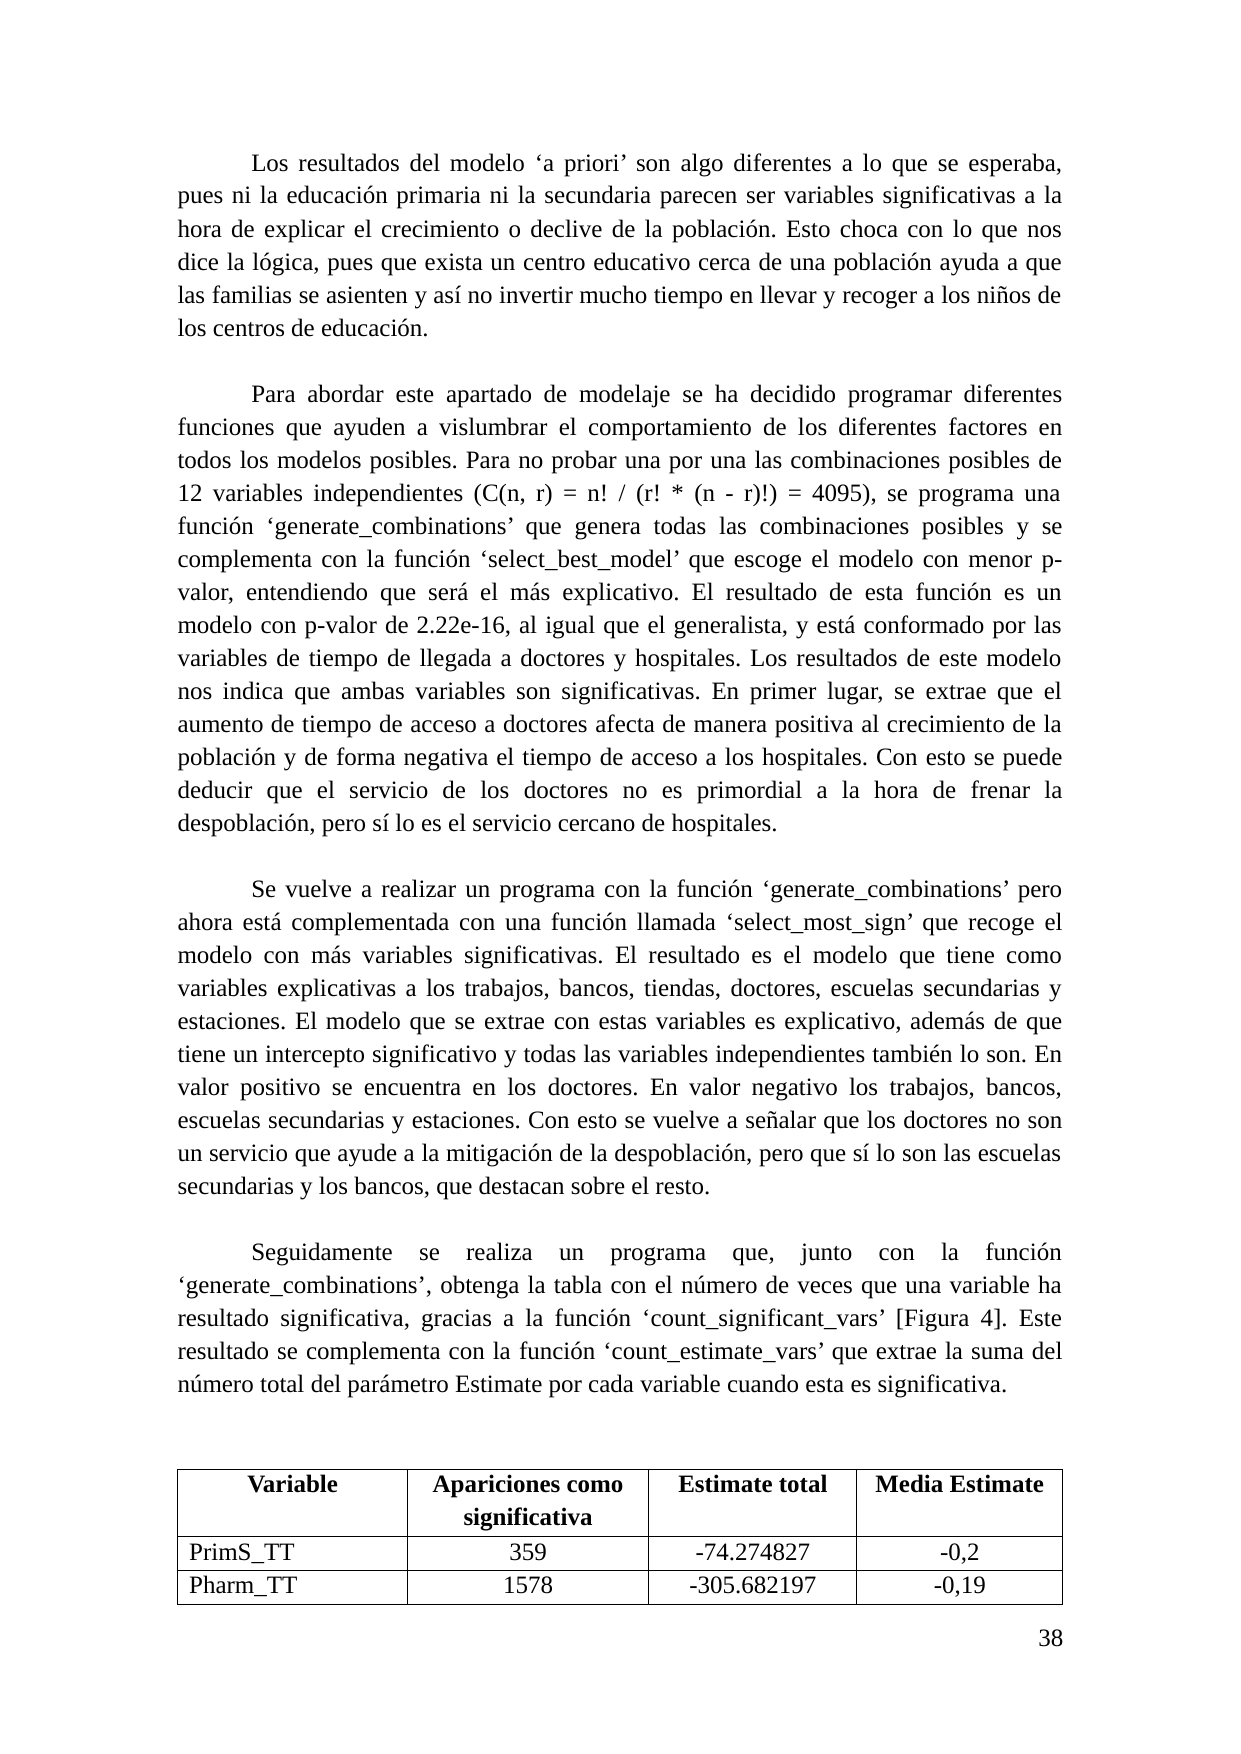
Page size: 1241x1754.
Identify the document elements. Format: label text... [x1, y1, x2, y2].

table_header Variable [178, 1470, 407, 1536]
text Para abordar este apartado de modelaje se ha decidido programar diferentes funciones que ayuden a vislumbrar el comportamiento de los diferentes factores en todos los modelos posibles. Para no probar una por una las combinaciones posibles de 12 variables independientes (C(n, r) = n! / (r! * (n - r)!) = 4095), se programa una función ‘generate_combinations’ que genera todas las combinaciones posibles y se complementa con la función ‘select_best_model’ que escoge el modelo con menor p-valor, entendiendo que será el más explicativo. El resultado de esta función es un modelo con p-valor de 2.22e-16, al igual que el generalista, y está conformado por las variables de tiempo de llegada a doctores y hospitales. Los resultados de este modelo nos indica que ambas variables son significativas. En primer lugar, se extrae que el aumento de tiempo de acceso a doctores afecta de manera positiva al crecimiento de la población y de forma negativa el tiempo de acceso a los hospitales. Con esto se puede deducir que el servicio de los doctores no es primordial a la hora de frenar la despoblación, pero sí lo es el servicio cercano de hospitales. [177, 379, 1063, 837]
table_cell -0,2 [857, 1537, 1062, 1569]
text Seguidamente se realiza un programa que, junto con la función ‘generate_combinations’, obtenga la tabla con el número de veces que una variable ha resultado significativa, gracias a la función ‘count_significant_vars’ [Figura 4]. Este resultado se complementa con la función ‘count_estimate_vars’ que extrae la suma del número total del parámetro Estimate por cada variable cuando esta es significativa. [177, 1237, 1063, 1398]
table_header Estimate total [649, 1470, 856, 1536]
table_cell -74.274827 [649, 1537, 856, 1569]
text Se vuelve a realizar un programa con la función ‘generate_combinations’ pero ahora está complementada con una función llamada ‘select_most_sign’ que recoge el modelo con más variables significativas. El resultado es el modelo que tiene como variables explicativas a los trabajos, bancos, tiendas, doctores, escuelas secundarias y estaciones. El modelo que se extrae con estas variables es explicativo, además de que tiene un intercepto significativo y todas las variables independientes también lo son. En valor positivo se encuentra en los doctores. En valor negativo los trabajos, bancos, escuelas secundarias y estaciones. Con esto se vuelve a señalar que los doctores no son un servicio que ayude a la mitigación de la despoblación, pero que sí lo son las escuelas secundarias y los bancos, que destacan sobre el resto. [177, 874, 1063, 1200]
table_cell 1578 [408, 1571, 648, 1604]
table_cell -305.682197 [649, 1571, 856, 1604]
table_header Apariciones como significativa [408, 1470, 648, 1536]
text Los resultados del modelo ‘a priori’ son algo diferentes a lo que se esperaba, pues ni la educación primaria ni la secundaria parecen ser variables significativas a la hora de explicar el crecimiento o declive de la población. Esto choca con lo que nos dice la lógica, pues que exista un centro educativo cerca de una población ayuda a que las familias se asienten y así no invertir mucho tiempo en llevar y recoger a los niños de los centros de educación. [177, 148, 1063, 341]
table_cell PrimS_TT [178, 1537, 407, 1569]
table_cell Pharm_TT [178, 1571, 407, 1604]
table_cell -0,19 [857, 1571, 1062, 1604]
table_cell 359 [408, 1537, 648, 1569]
table_header Media Estimate [857, 1470, 1062, 1536]
